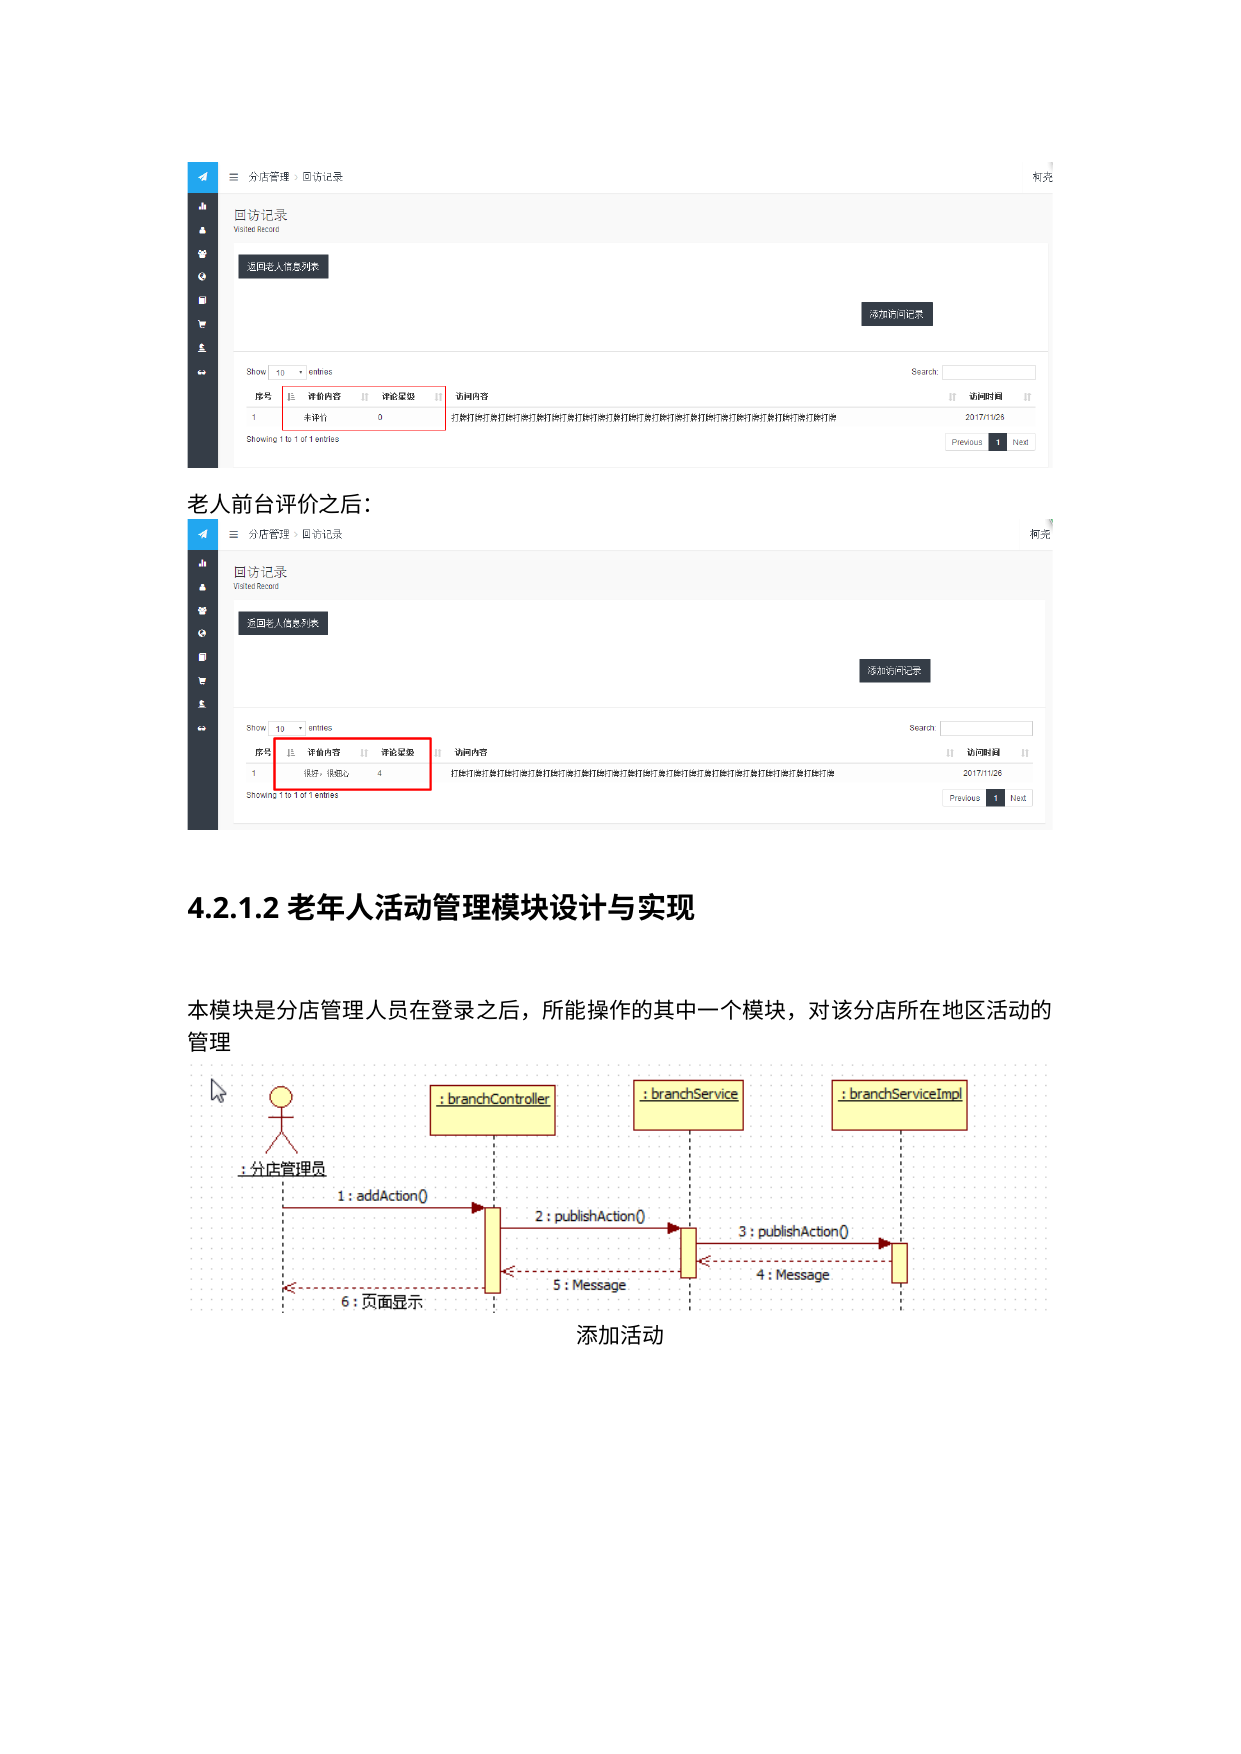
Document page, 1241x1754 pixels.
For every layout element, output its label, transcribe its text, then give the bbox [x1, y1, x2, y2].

subtitle 4.2.1.2 老年人活动管理模块设计与实现 [187, 874, 1053, 939]
text 本模块是分店管理人员在登录之后，所能操作的其中一个模块，对该分店所在地区活动的管理 [187, 992, 1053, 1057]
picture [187, 519, 1053, 830]
text 添加活动 [187, 1317, 1053, 1350]
picture [187, 1057, 1053, 1313]
picture [187, 162, 1053, 468]
text 老人前台评价之后： [187, 487, 1053, 519]
